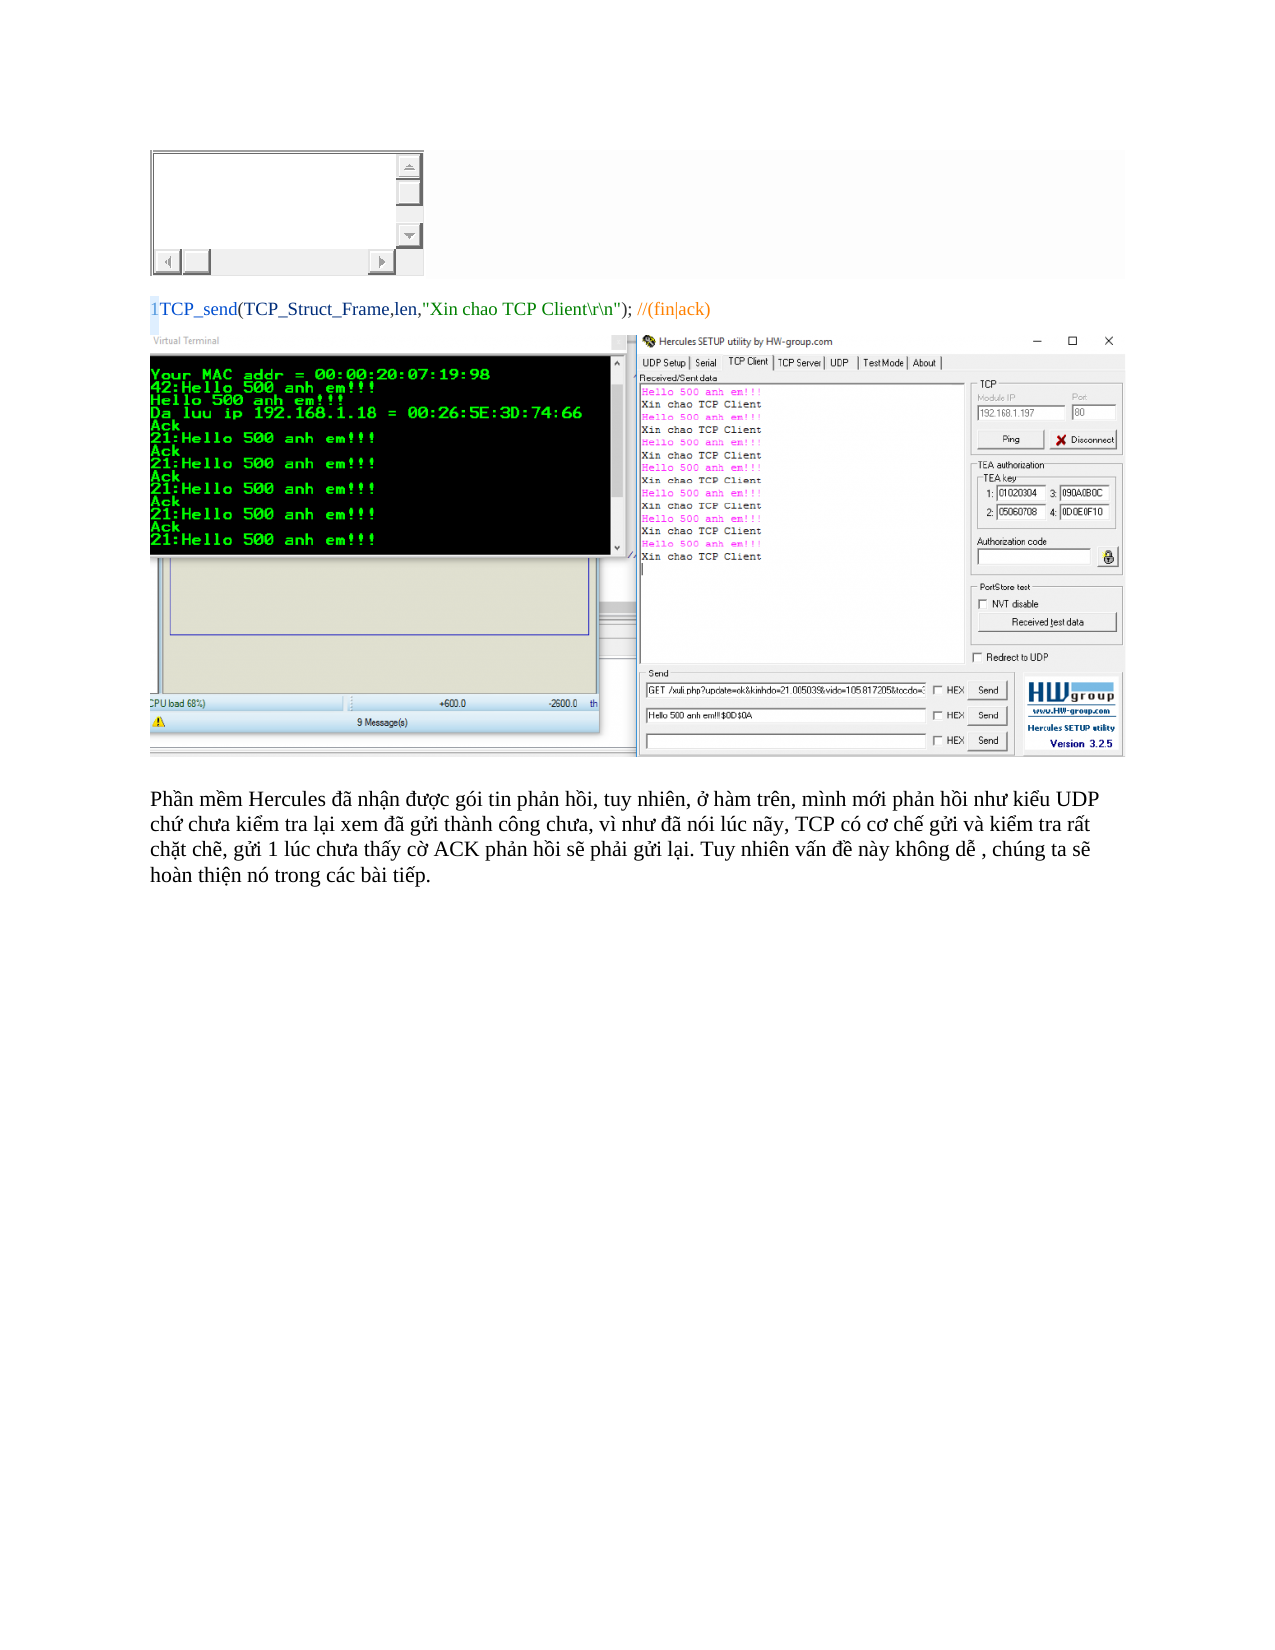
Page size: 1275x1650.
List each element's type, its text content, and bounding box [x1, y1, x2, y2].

text Phần mềm Hercules đã nhận được gói tin phản hồi, tuy nhiên, ở hàm trên, mình mới phản hồi như kiểu UDP chứ chưa kiểm tra lại xem đã gửi thành công chưa, vì như đã nói lúc nãy, TCP có cơ chế gửi và kiểm tra rất chặt chẽ, gửi 1 lúc chưa thấy cờ ACK phản hồi sẽ phải gửi lại. Tuy nhiên vấn đề này không dễ , chúng ta sẽ hoàn thiện nó trong các bài tiếp. [150, 786, 1125, 887]
picture [150, 335, 1125, 757]
table_header TCP_send(TCP_Struct_Frame,len,"Xin chao TCP Client\r\n"); //(fin|ack) [159, 296, 1125, 335]
